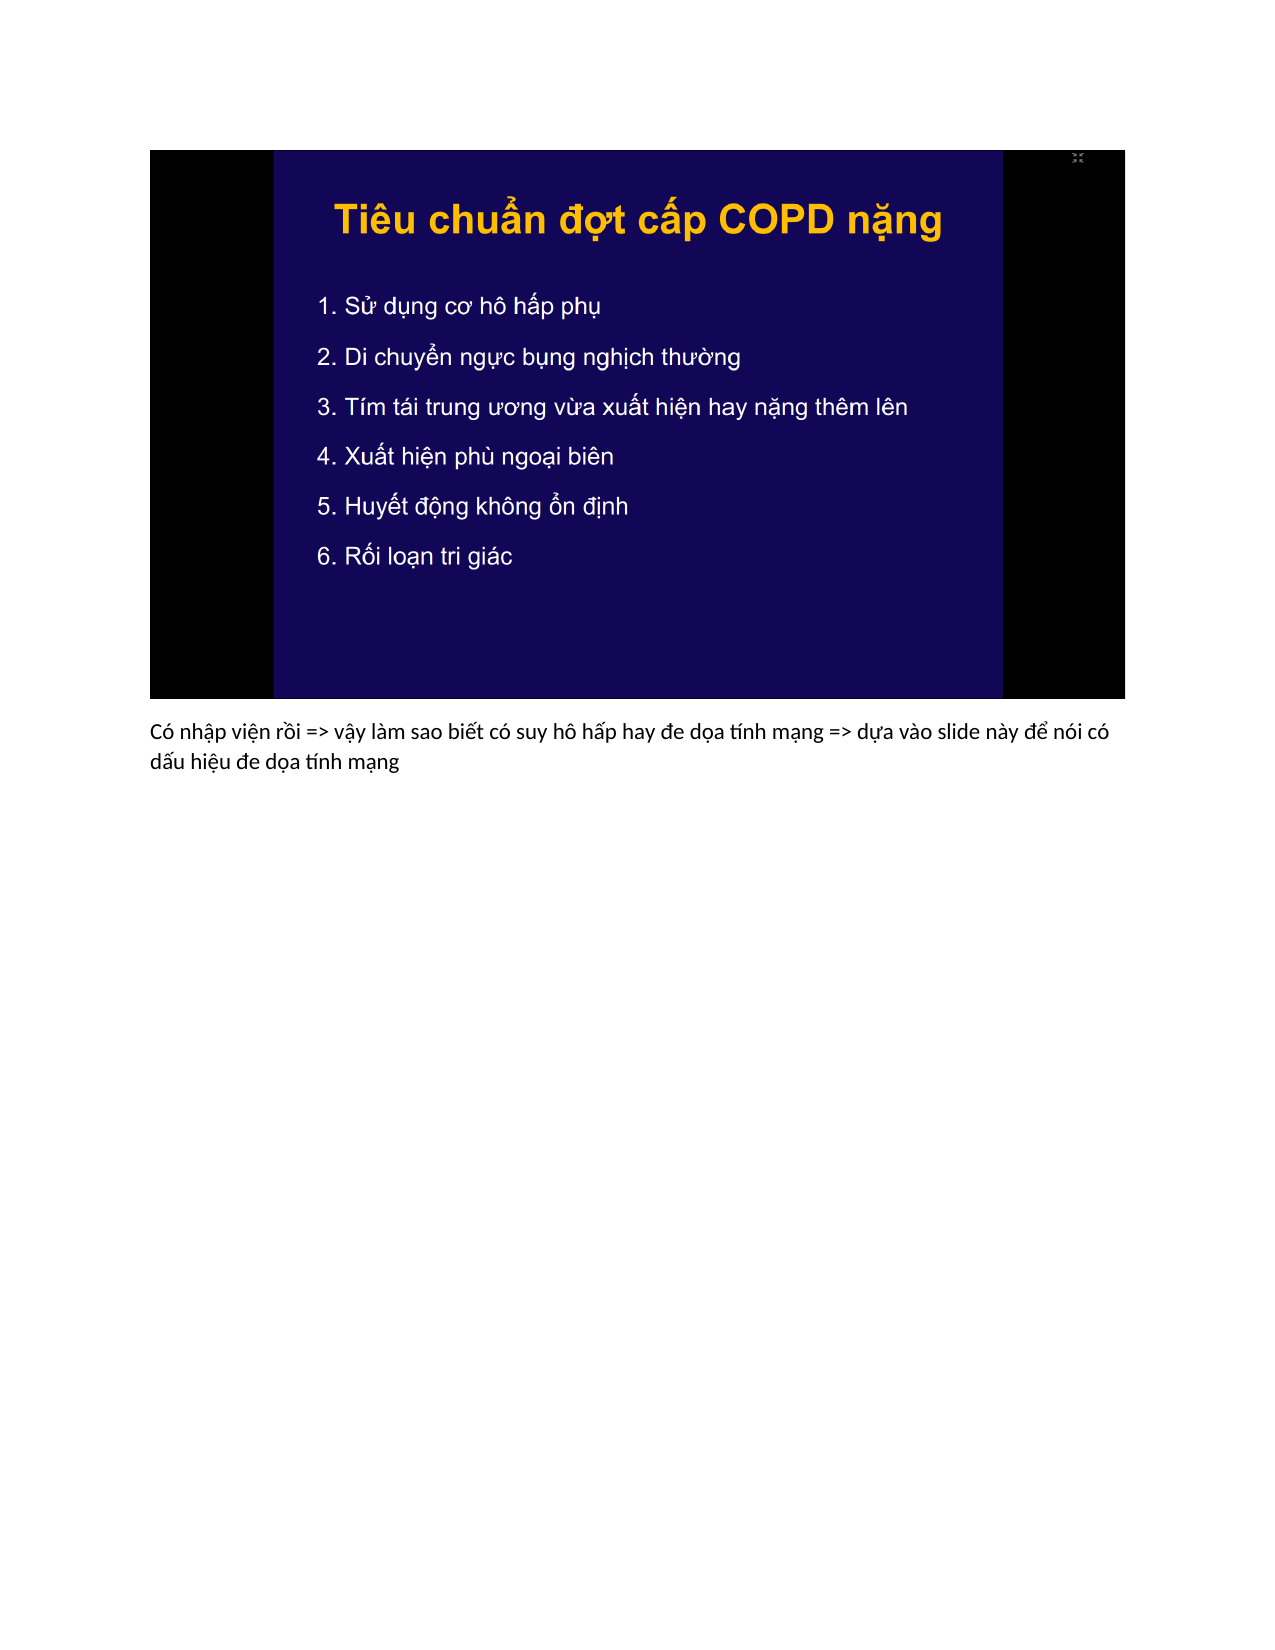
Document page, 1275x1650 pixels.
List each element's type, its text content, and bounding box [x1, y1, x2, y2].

text Có nhập viện rồi => vậy làm sao biết có suy hô hấp hay đe dọa tính mạng => dựa vào slide này để nói có dấu hiệu đe dọa tính mạng [150, 717, 1125, 776]
picture [150, 150, 1125, 699]
